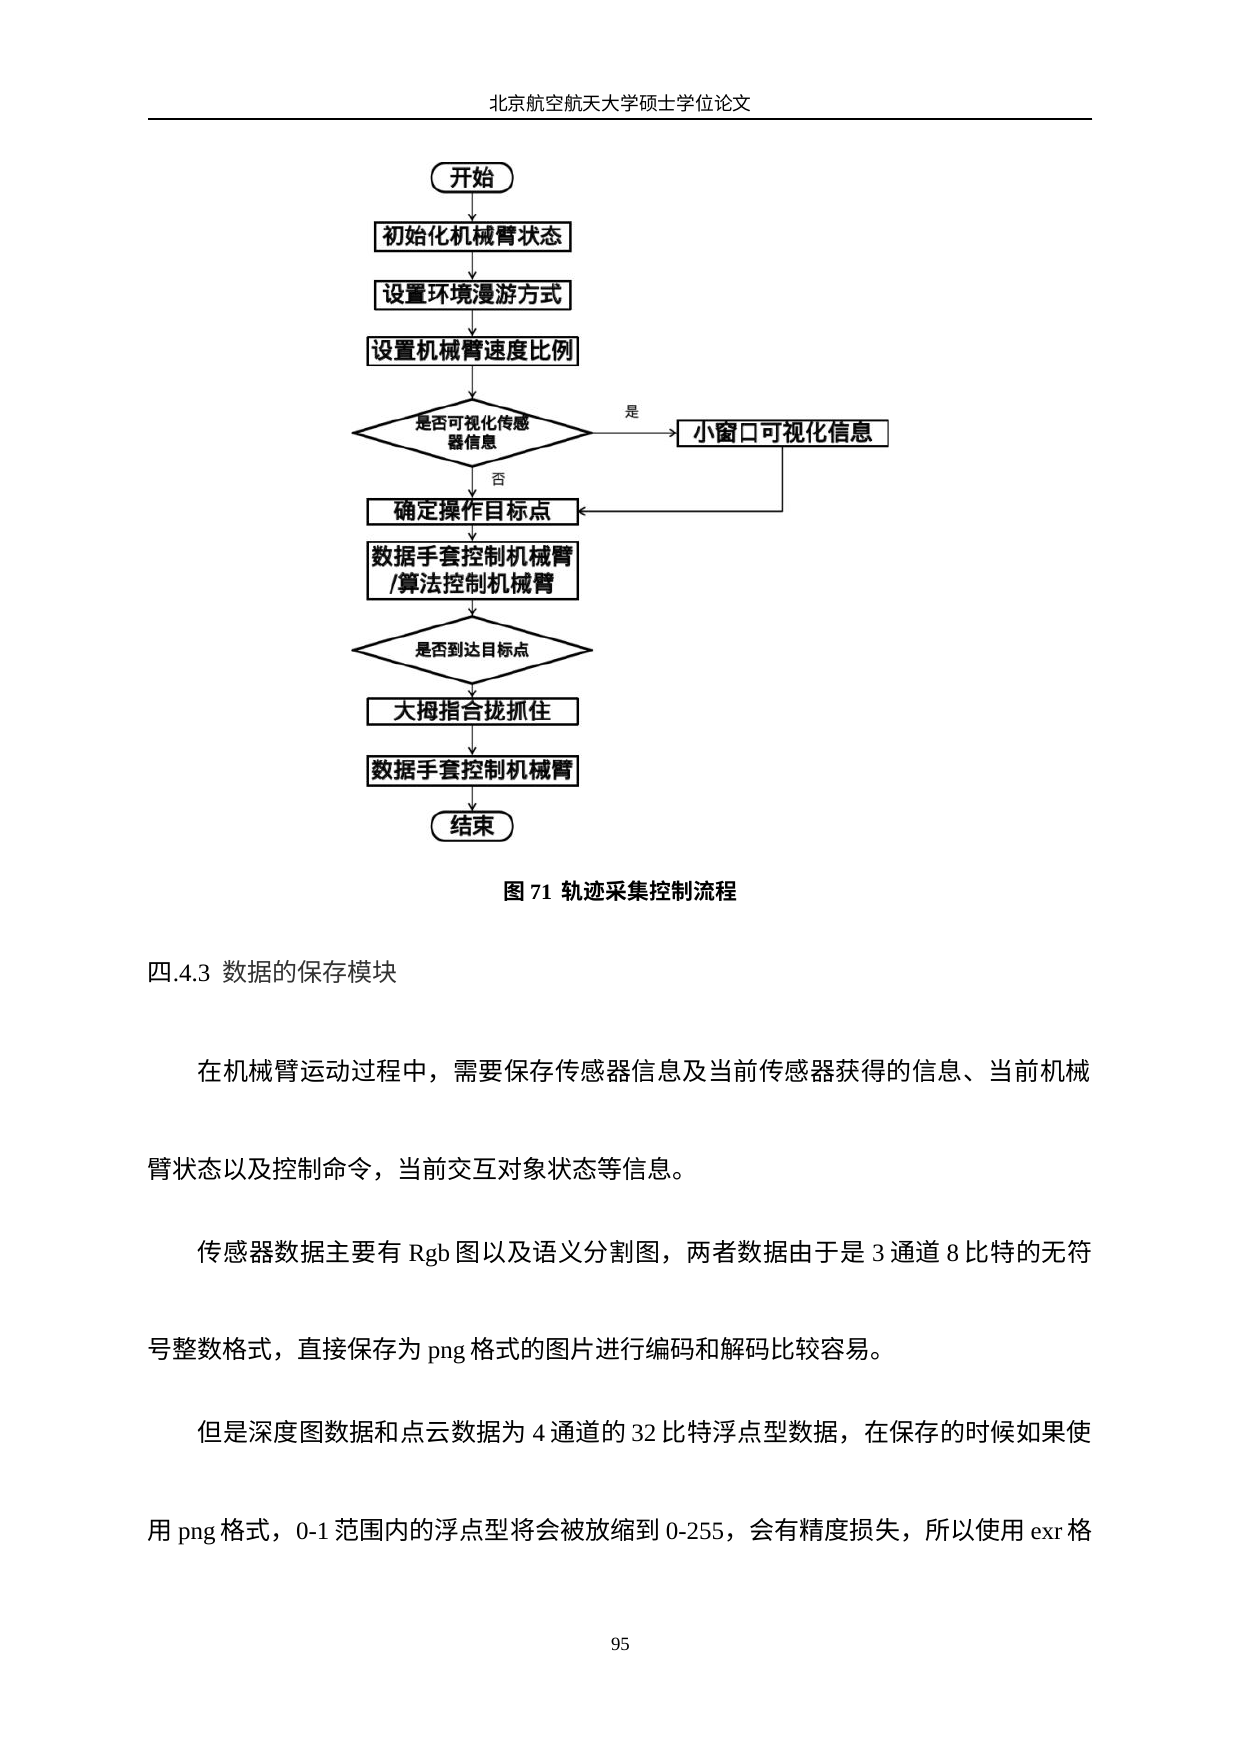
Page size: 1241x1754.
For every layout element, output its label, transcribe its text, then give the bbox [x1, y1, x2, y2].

picture [351, 162, 889, 842]
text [148, 1398, 1092, 1561]
text 图71 轨迹采集控制流程 [148, 873, 1092, 906]
subtitle 数据的保存模块 [148, 938, 1092, 1003]
text 在机械臂运动过程中，需要保存传感器信息及当前传感器获得的信息、当前机械臂状态以及控制命令，当前交互对象状态等信息。 [148, 1037, 1092, 1200]
text 传感器数据主要有Rgb图以及语义分割图，两者数据由于是3通道8比特的无符号整数格式，直接保存为png格式的图片进行编码和解码比较容易。 [148, 1218, 1092, 1380]
